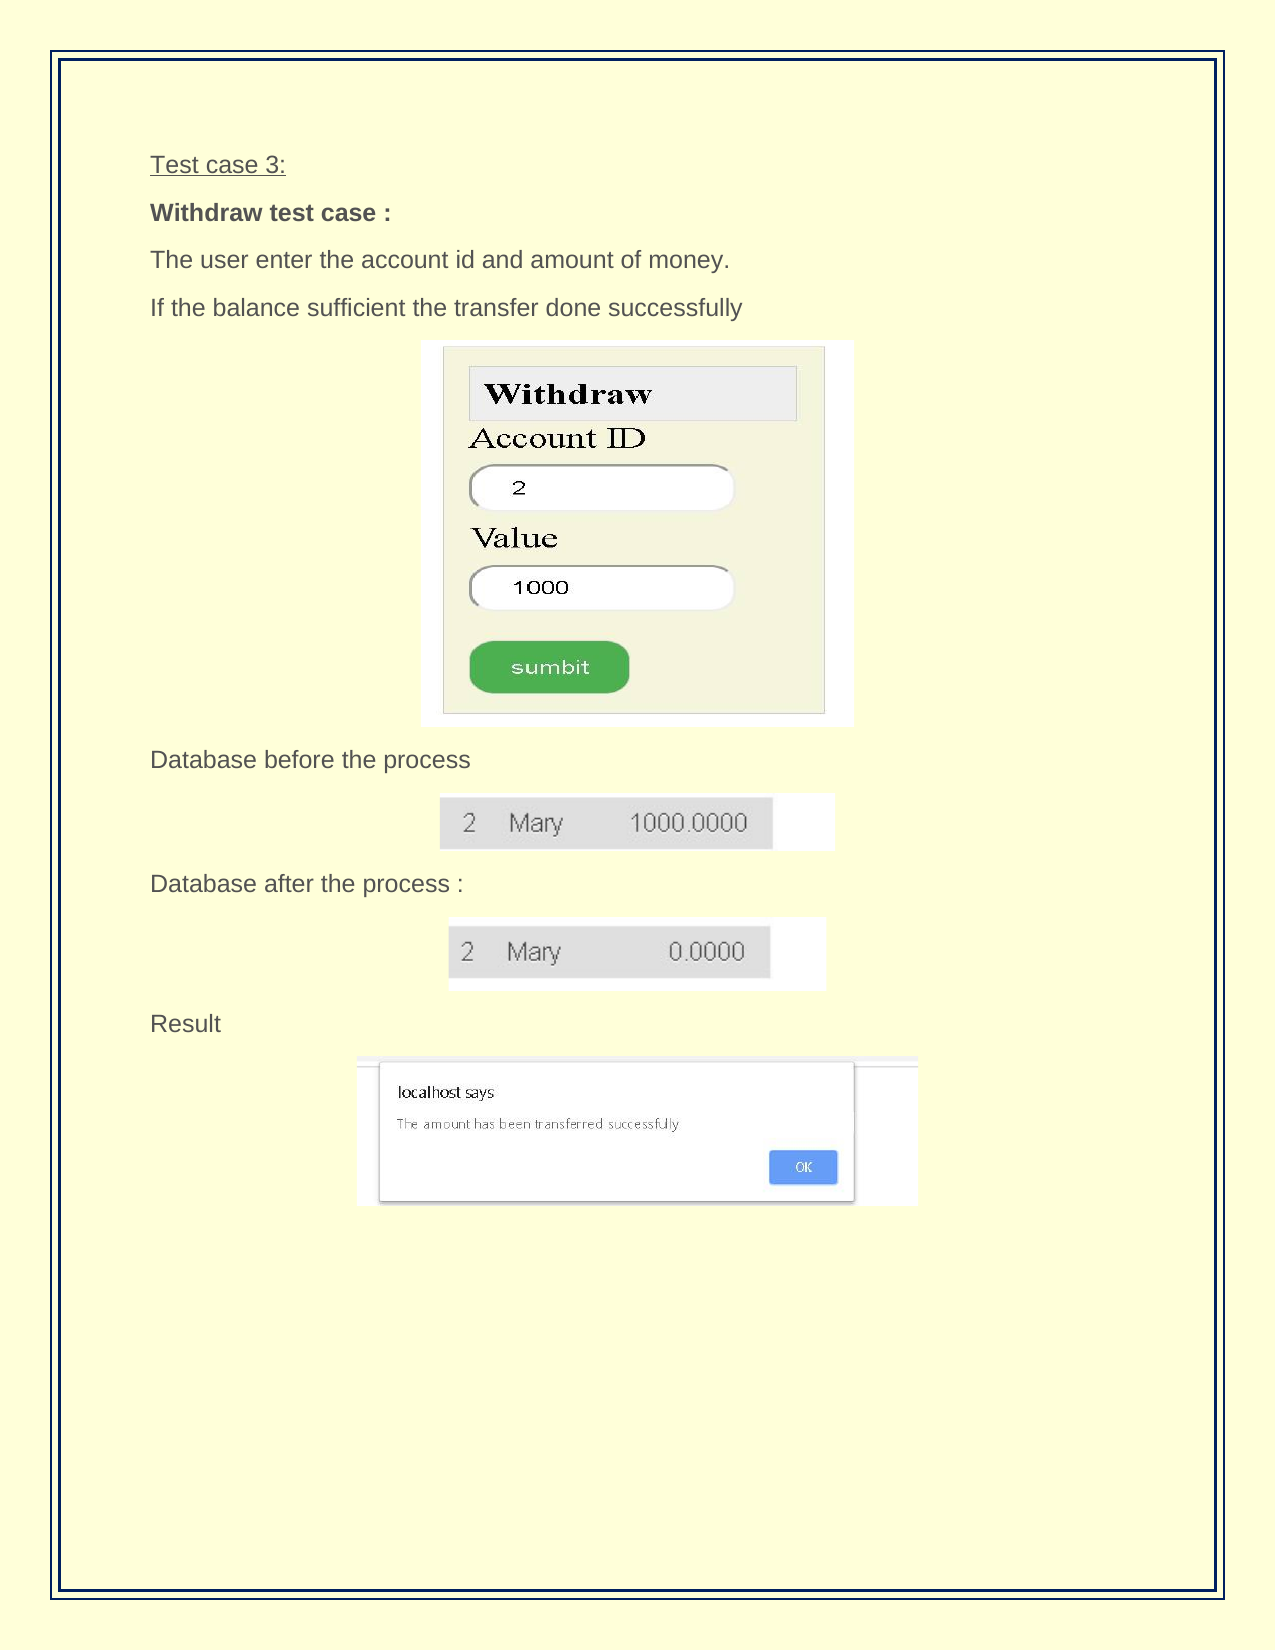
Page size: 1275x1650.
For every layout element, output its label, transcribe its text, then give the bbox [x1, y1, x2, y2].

text The user enter the account id and amount of money. [150, 245, 1125, 274]
text Withdraw test case : [150, 198, 1125, 226]
text Database before the process [150, 745, 1125, 774]
picture [448, 917, 827, 991]
picture [439, 793, 836, 851]
text Test case 3: [150, 150, 1125, 179]
text Database after the process : [150, 869, 1125, 898]
picture [356, 1056, 919, 1206]
picture [420, 340, 855, 727]
text Result [150, 1009, 1125, 1038]
text If the balance sufficient the transfer done successfully [150, 293, 1125, 322]
